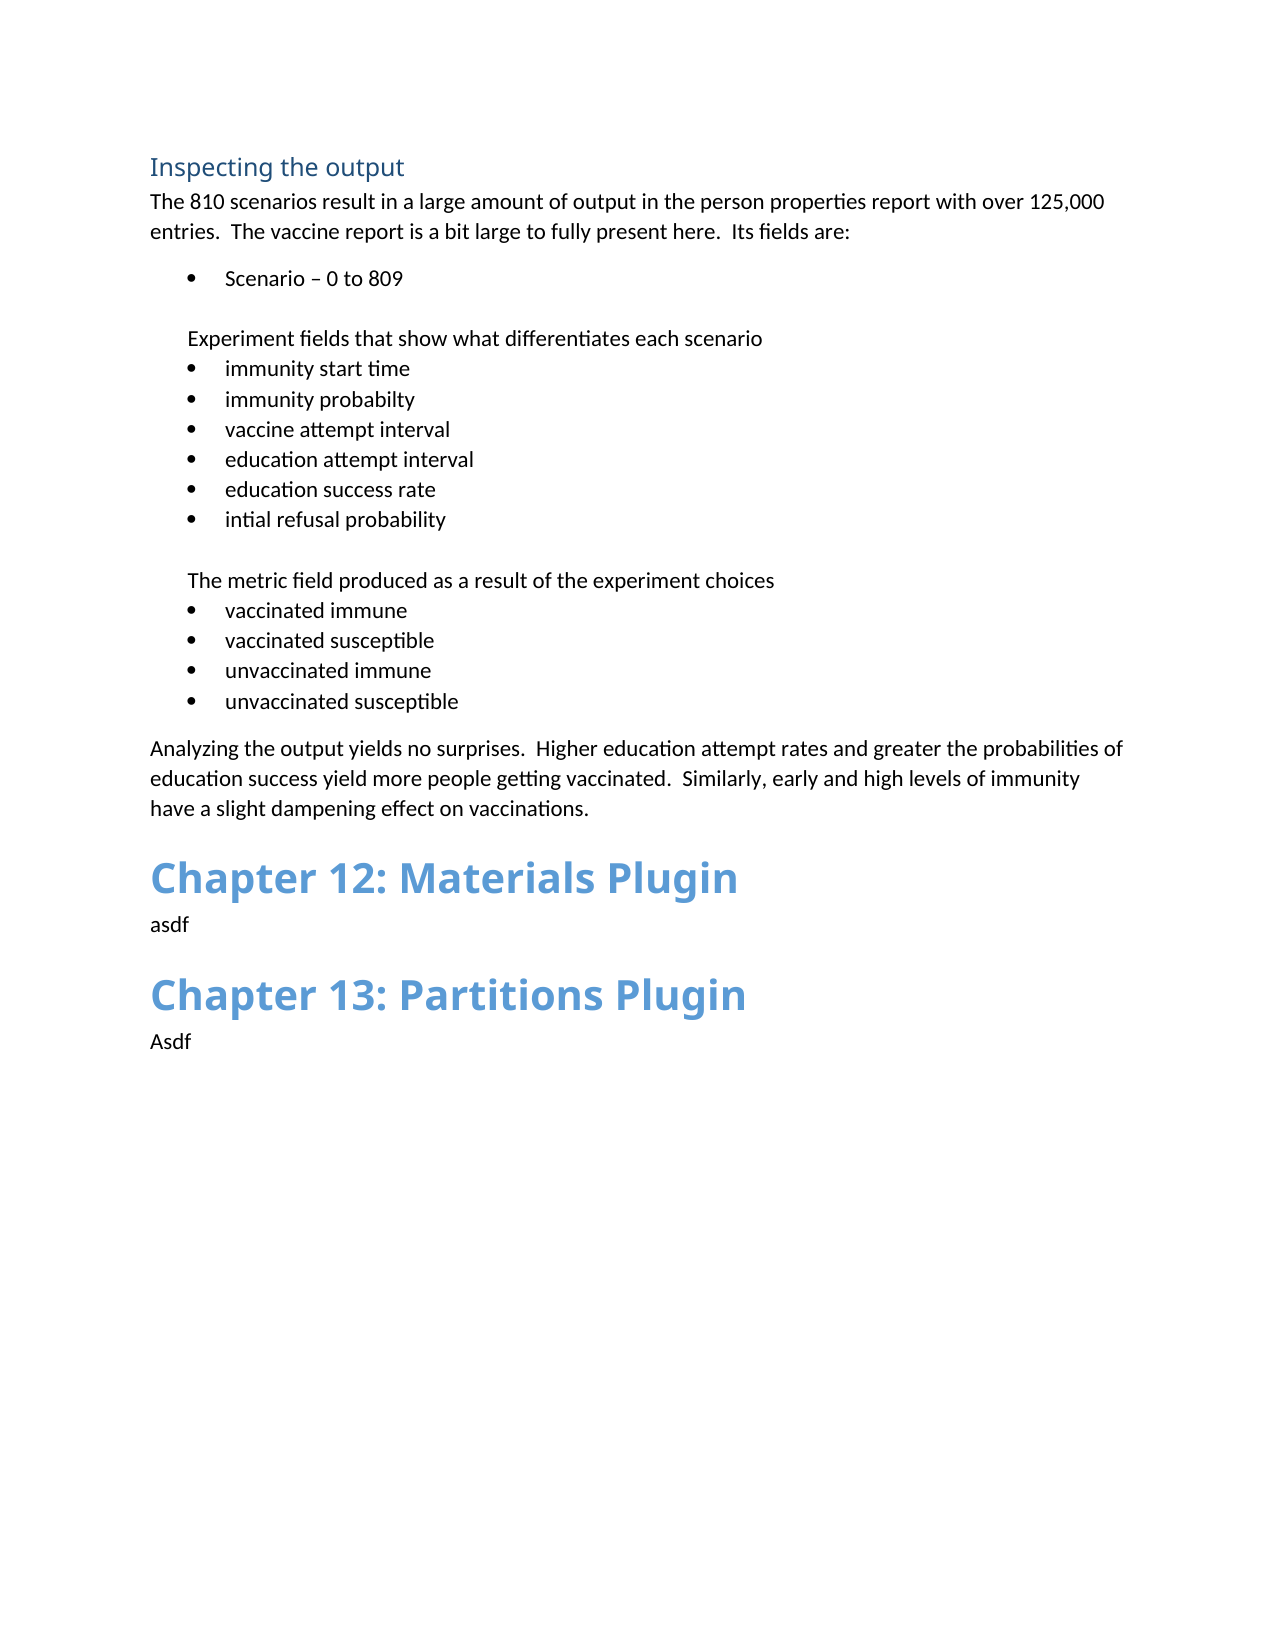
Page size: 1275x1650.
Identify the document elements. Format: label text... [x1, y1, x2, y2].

subtitle Inspecting the output [150, 150, 1125, 184]
list vaccine attempt interval [187, 415, 1125, 443]
list vaccinated immune [187, 596, 1125, 624]
text The 810 scenarios result in a large amount of output in the person properties report with over 125,000 entries. The vaccine report is a bit large to fully present here. Its fields are: [150, 187, 1125, 245]
list The metric field produced as a result of the experiment choices [187, 566, 1125, 594]
list intial refusal probability [187, 506, 1125, 533]
subtitle Chapter 13: Partitions Plugin [150, 966, 1125, 1022]
text Asdf [150, 1027, 1125, 1055]
list unvaccinated immune [187, 657, 1125, 684]
text Analyzing the output yields no surprises. Higher education attempt rates and greater the probabilities of education success yield more people getting vaccinated. Similarly, early and high levels of immunity have a slight dampening effect on vaccinations. [150, 734, 1125, 822]
list Scenario – 0 to 809 [187, 264, 1125, 292]
subtitle Chapter 12: Materials Plugin [150, 849, 1125, 906]
list education attempt interval [187, 445, 1125, 473]
text asdf [150, 911, 1125, 938]
list immunity probabilty [187, 385, 1125, 413]
list education success rate [187, 475, 1125, 503]
list unvaccinated susceptible [187, 687, 1125, 715]
list vaccinated susceptible [187, 626, 1125, 654]
list Experiment fields that show what differentiates each scenario [187, 324, 1125, 352]
list immunity start time [187, 354, 1125, 382]
